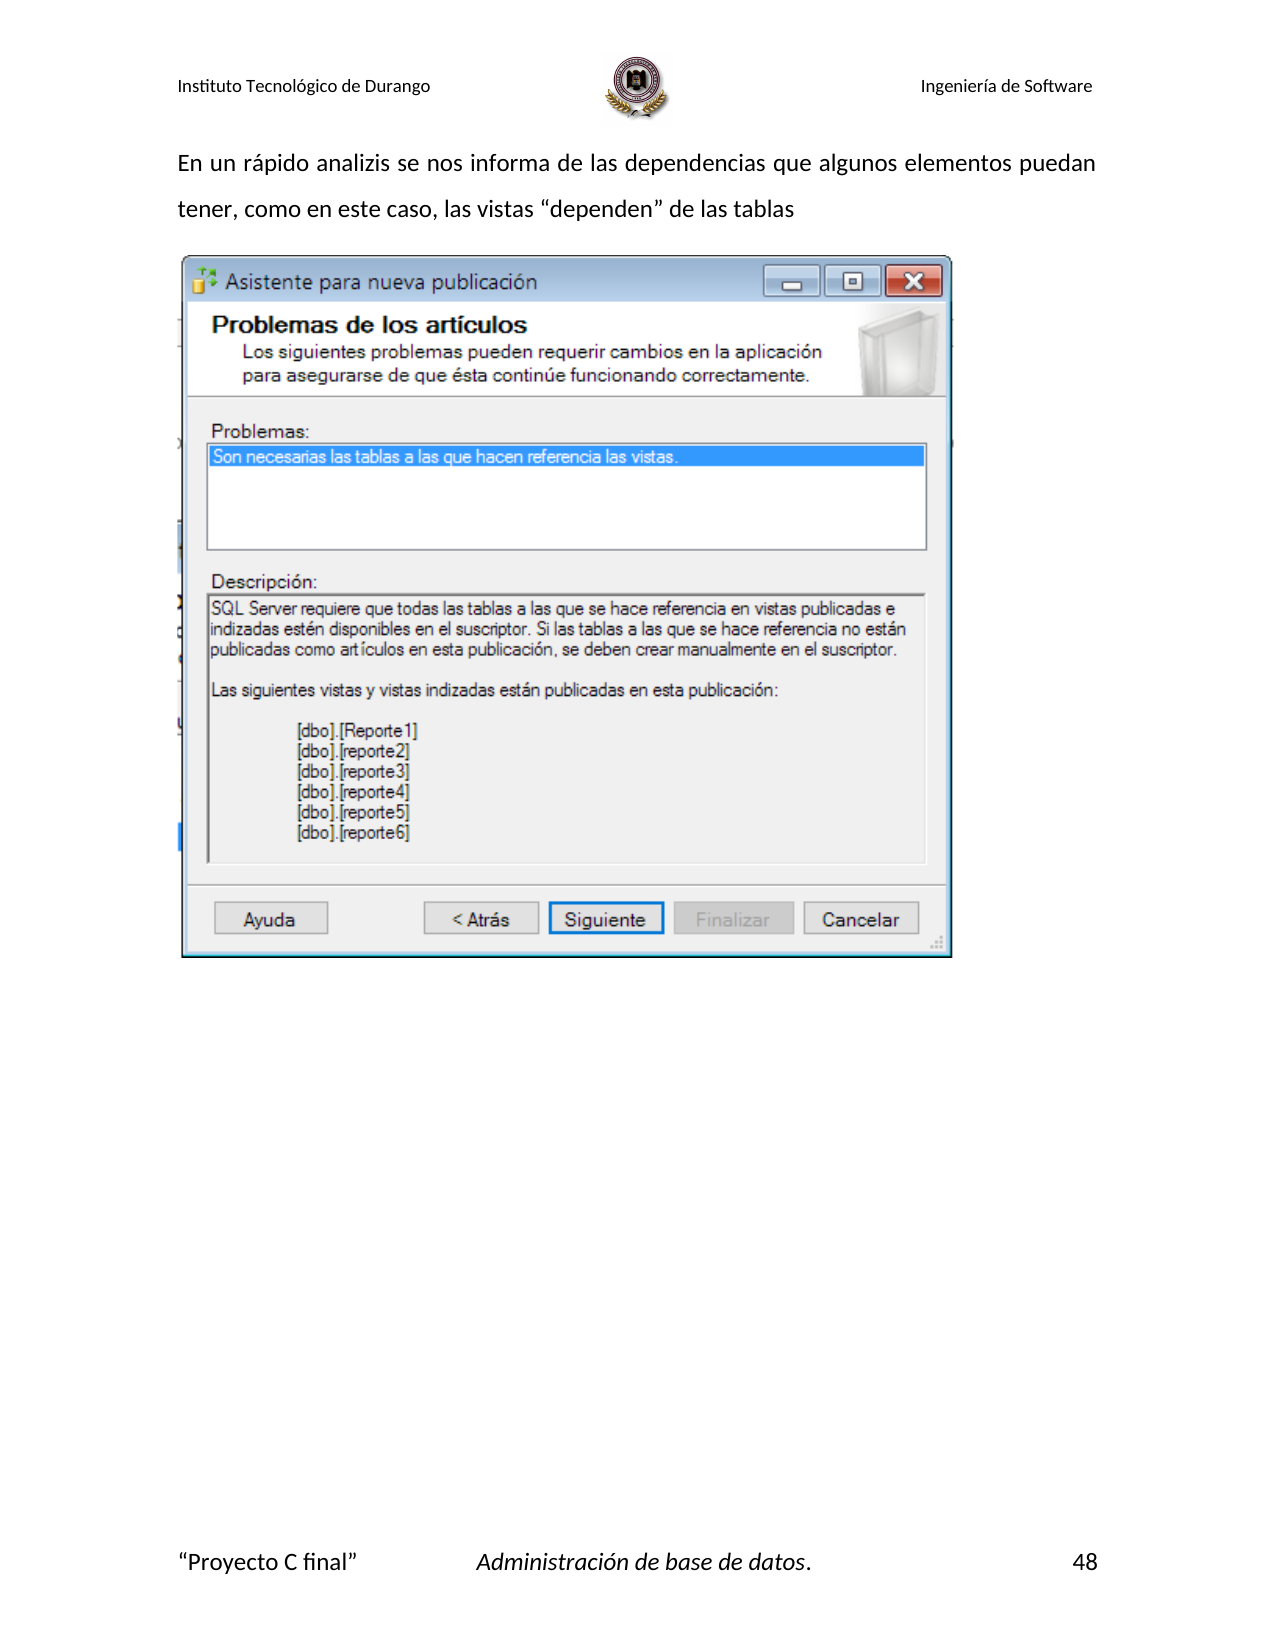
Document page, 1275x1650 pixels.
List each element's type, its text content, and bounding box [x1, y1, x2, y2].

text En un rápido analizis se nos informa de las dependencias que algunos elementos puedan tener, como en este caso, las vistas “dependen” de las tablas [177, 148, 1098, 224]
picture [177, 255, 954, 958]
